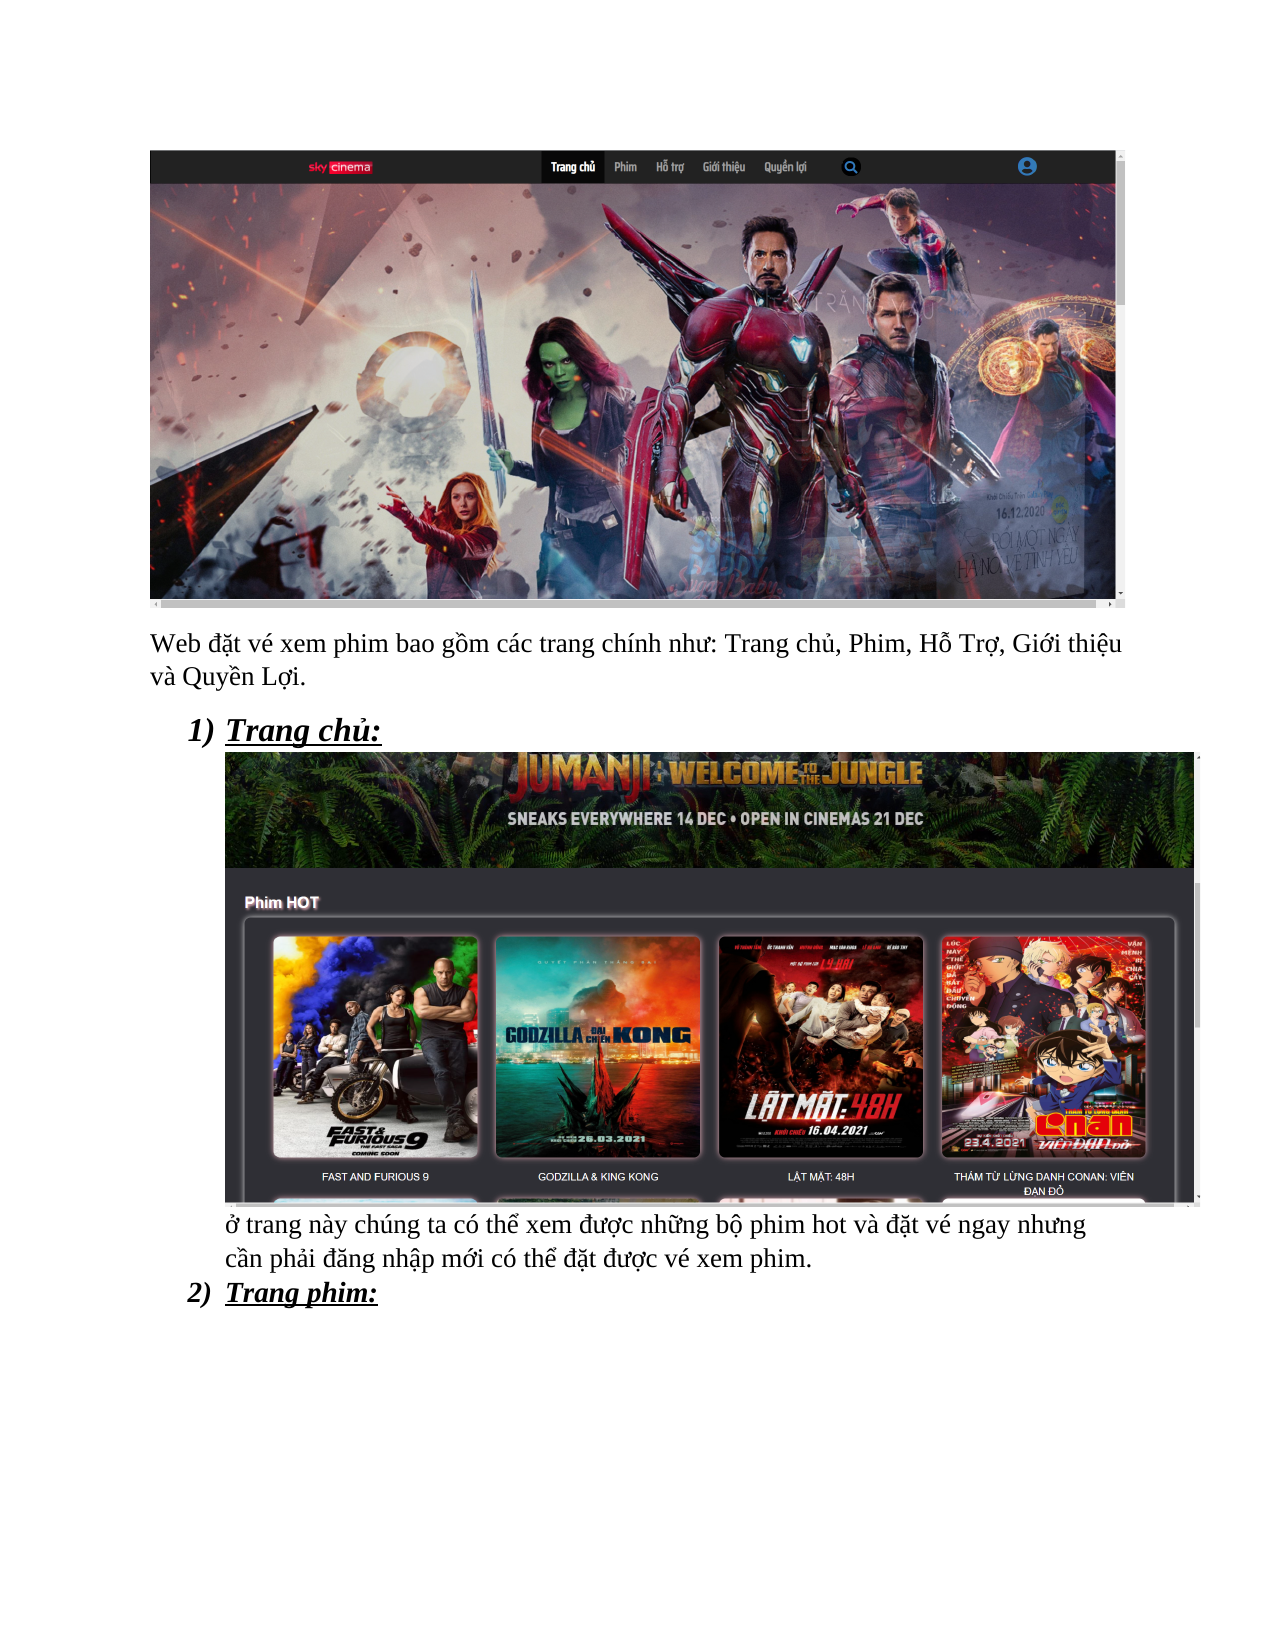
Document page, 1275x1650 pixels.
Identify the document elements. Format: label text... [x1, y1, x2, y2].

text Web đặt vé xem phim bao gồm các trang chính như: Trang chủ, Phim, Hỗ Trợ, Giới thiệu và Quyền Lợi. [150, 627, 1125, 692]
picture [150, 150, 1125, 608]
picture [225, 752, 1200, 1207]
list Trang phim: [187, 1275, 1125, 1309]
list Trang chủ: [187, 711, 1125, 749]
list ở trang này chúng ta có thể xem được những bộ phim hot và đặt vé ngay nhưng cần phải đăng nhập mới có thể đặt được vé xem phim. [225, 1208, 1125, 1273]
